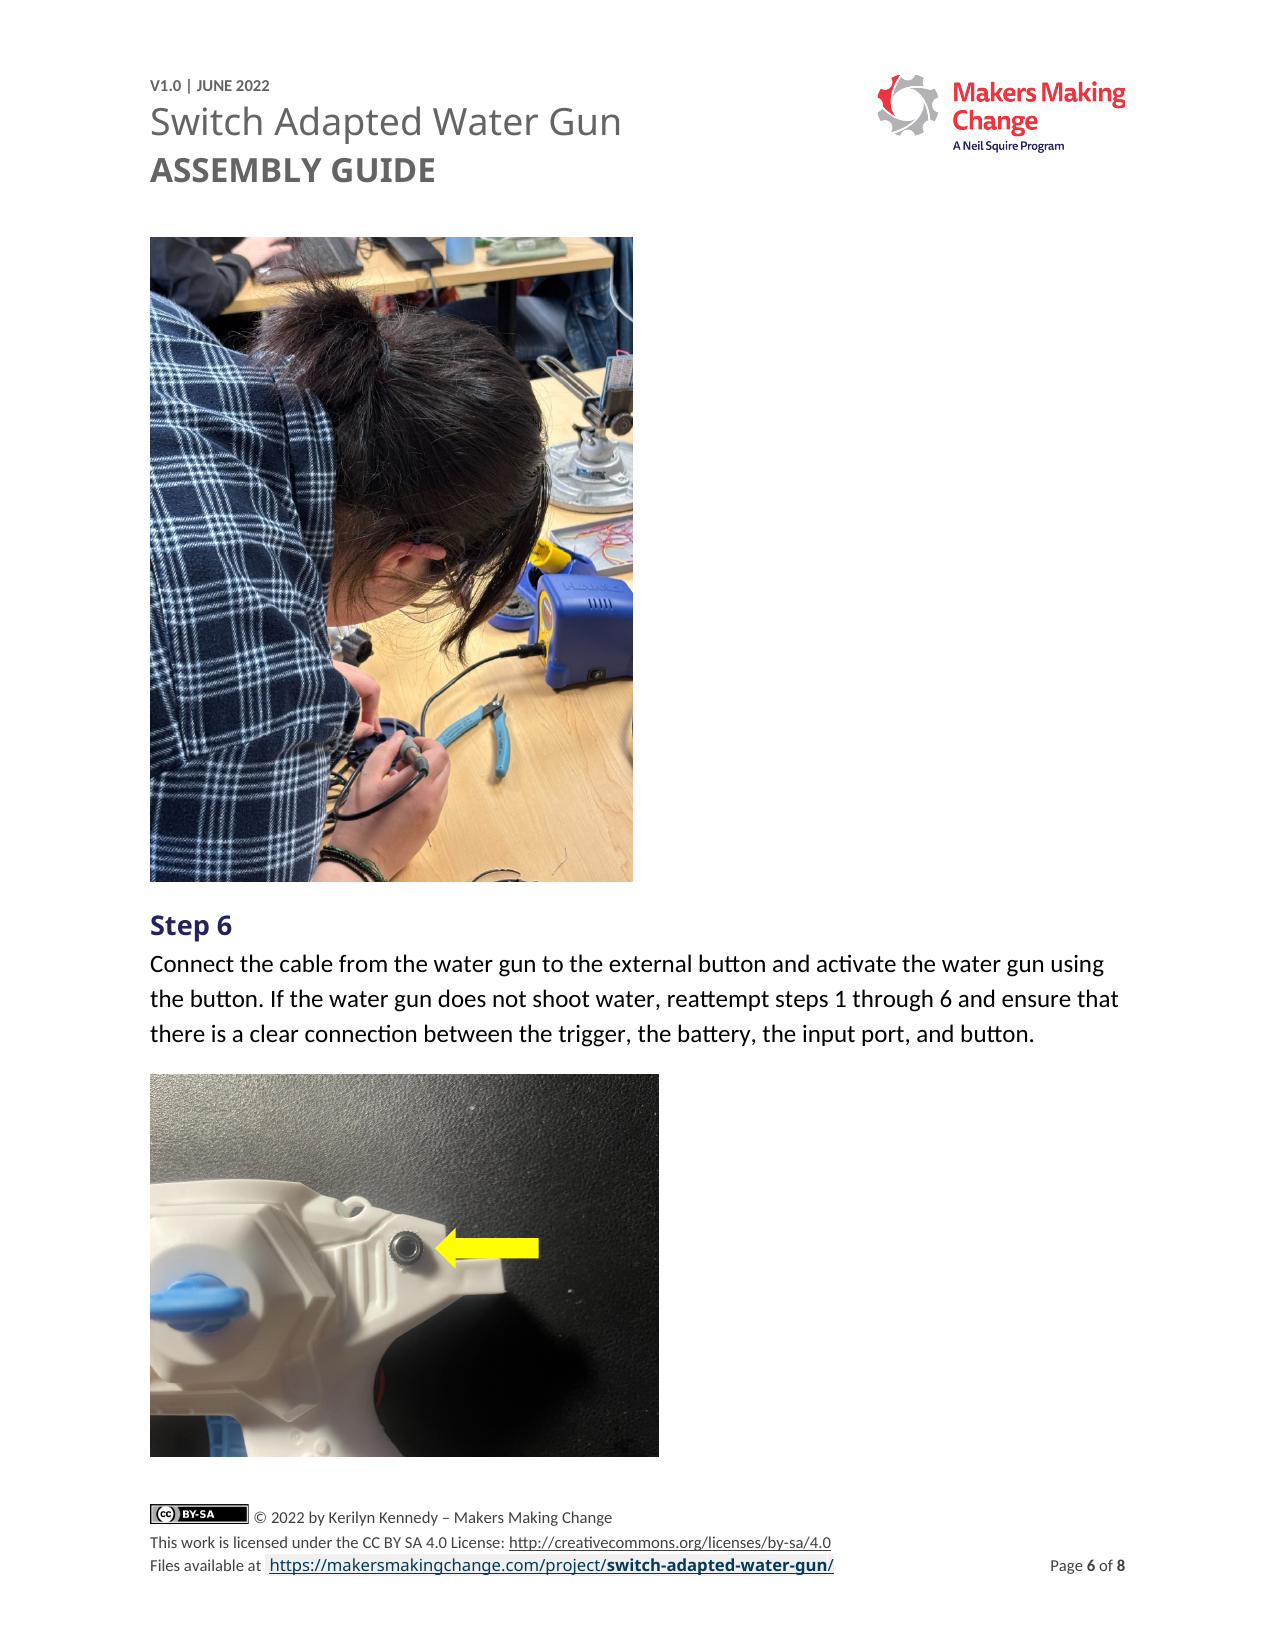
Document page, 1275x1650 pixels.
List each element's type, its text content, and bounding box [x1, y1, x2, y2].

picture [877, 75, 1125, 153]
text Connect the cable from the water gun to the external button and activate the water gun using the button. If the water gun does not shoot water, reattempt steps 1 through 6 and ensure that there is a clear connection between the trigger, the battery, the input port, and button. [150, 948, 1125, 1049]
subtitle Step 6 [150, 906, 1125, 943]
table_header [139, 1075, 698, 1492]
picture [150, 237, 633, 882]
picture [150, 1074, 659, 1457]
picture [150, 1504, 249, 1524]
